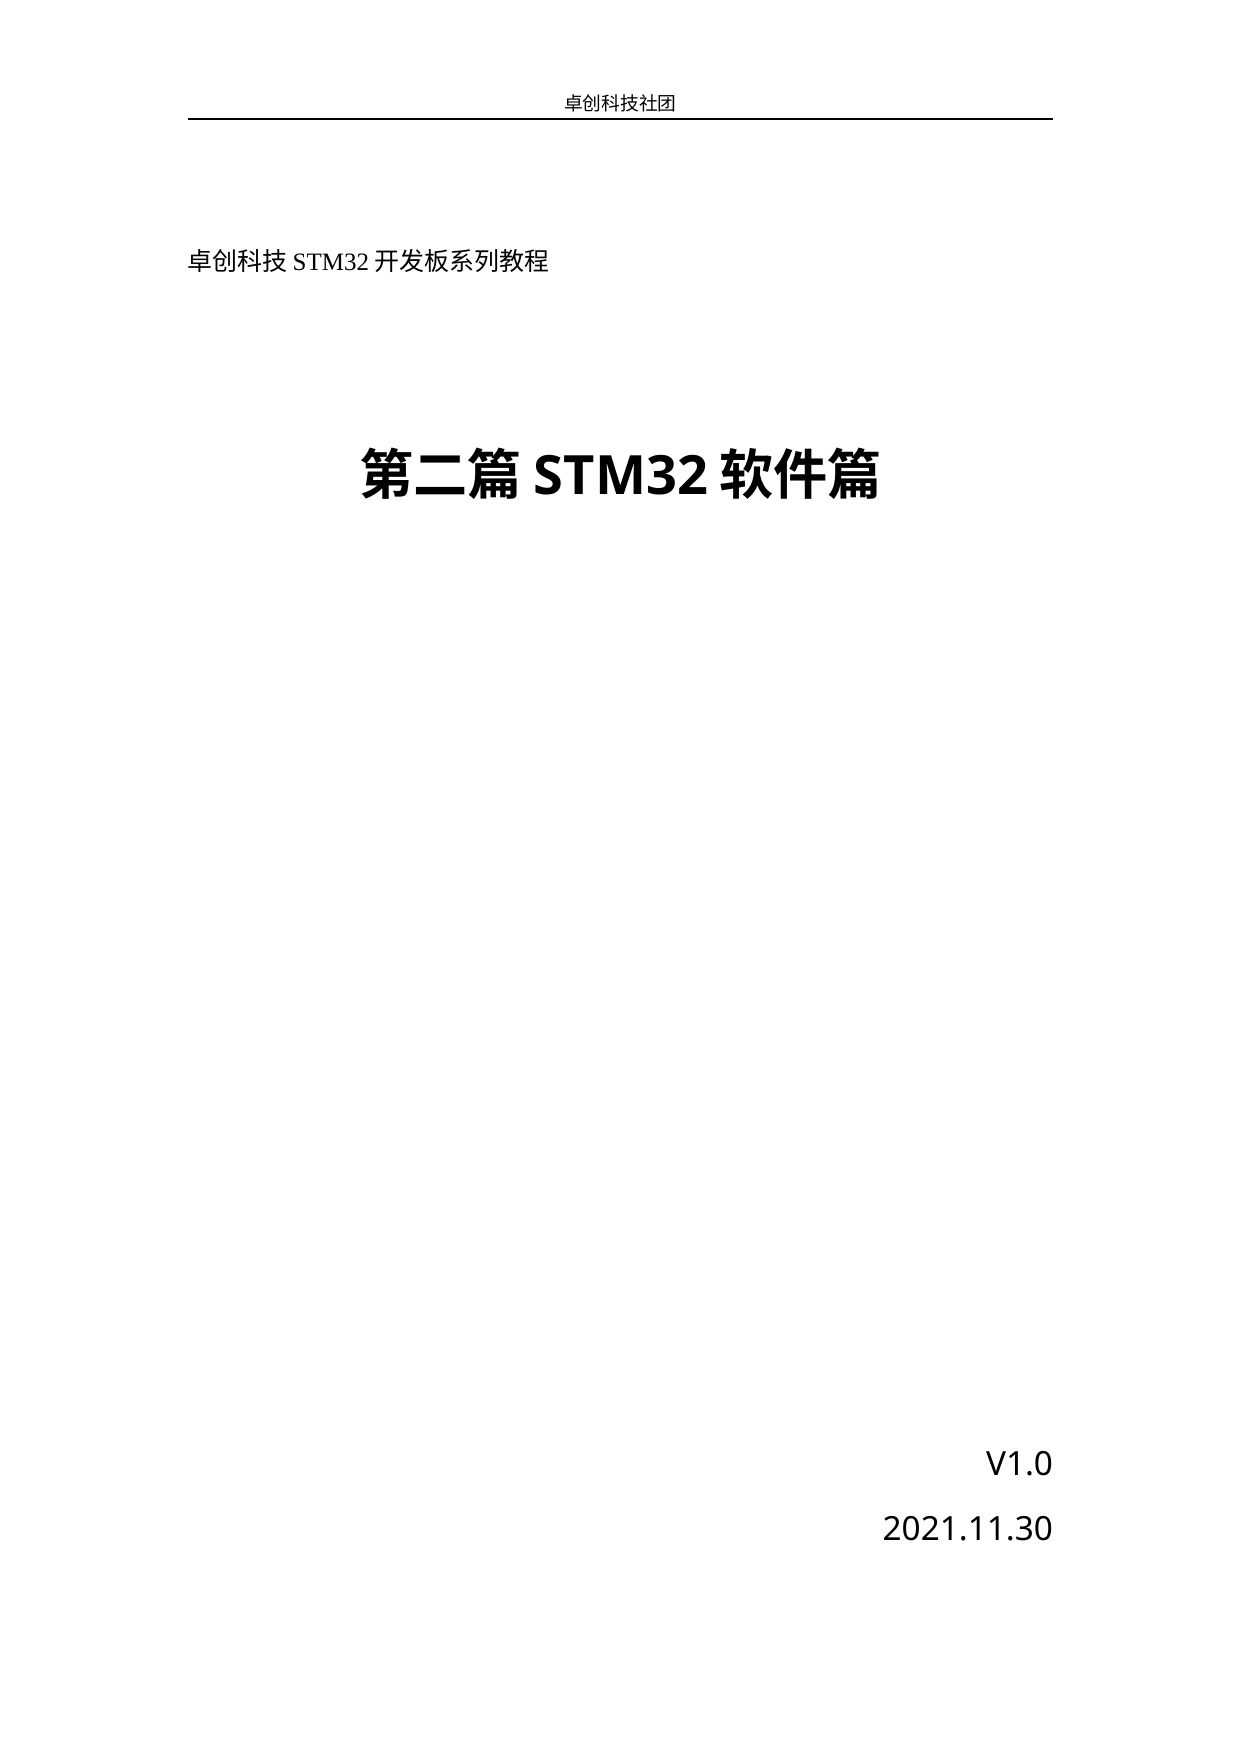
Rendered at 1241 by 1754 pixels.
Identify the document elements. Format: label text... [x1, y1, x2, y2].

list 2021.11.30 [187, 1494, 1053, 1559]
text 卓创科技STM32开发板系列教程 [187, 227, 1053, 292]
list V1.0 [187, 1429, 1053, 1494]
list 第二篇 STM32软件篇 [187, 422, 1053, 519]
